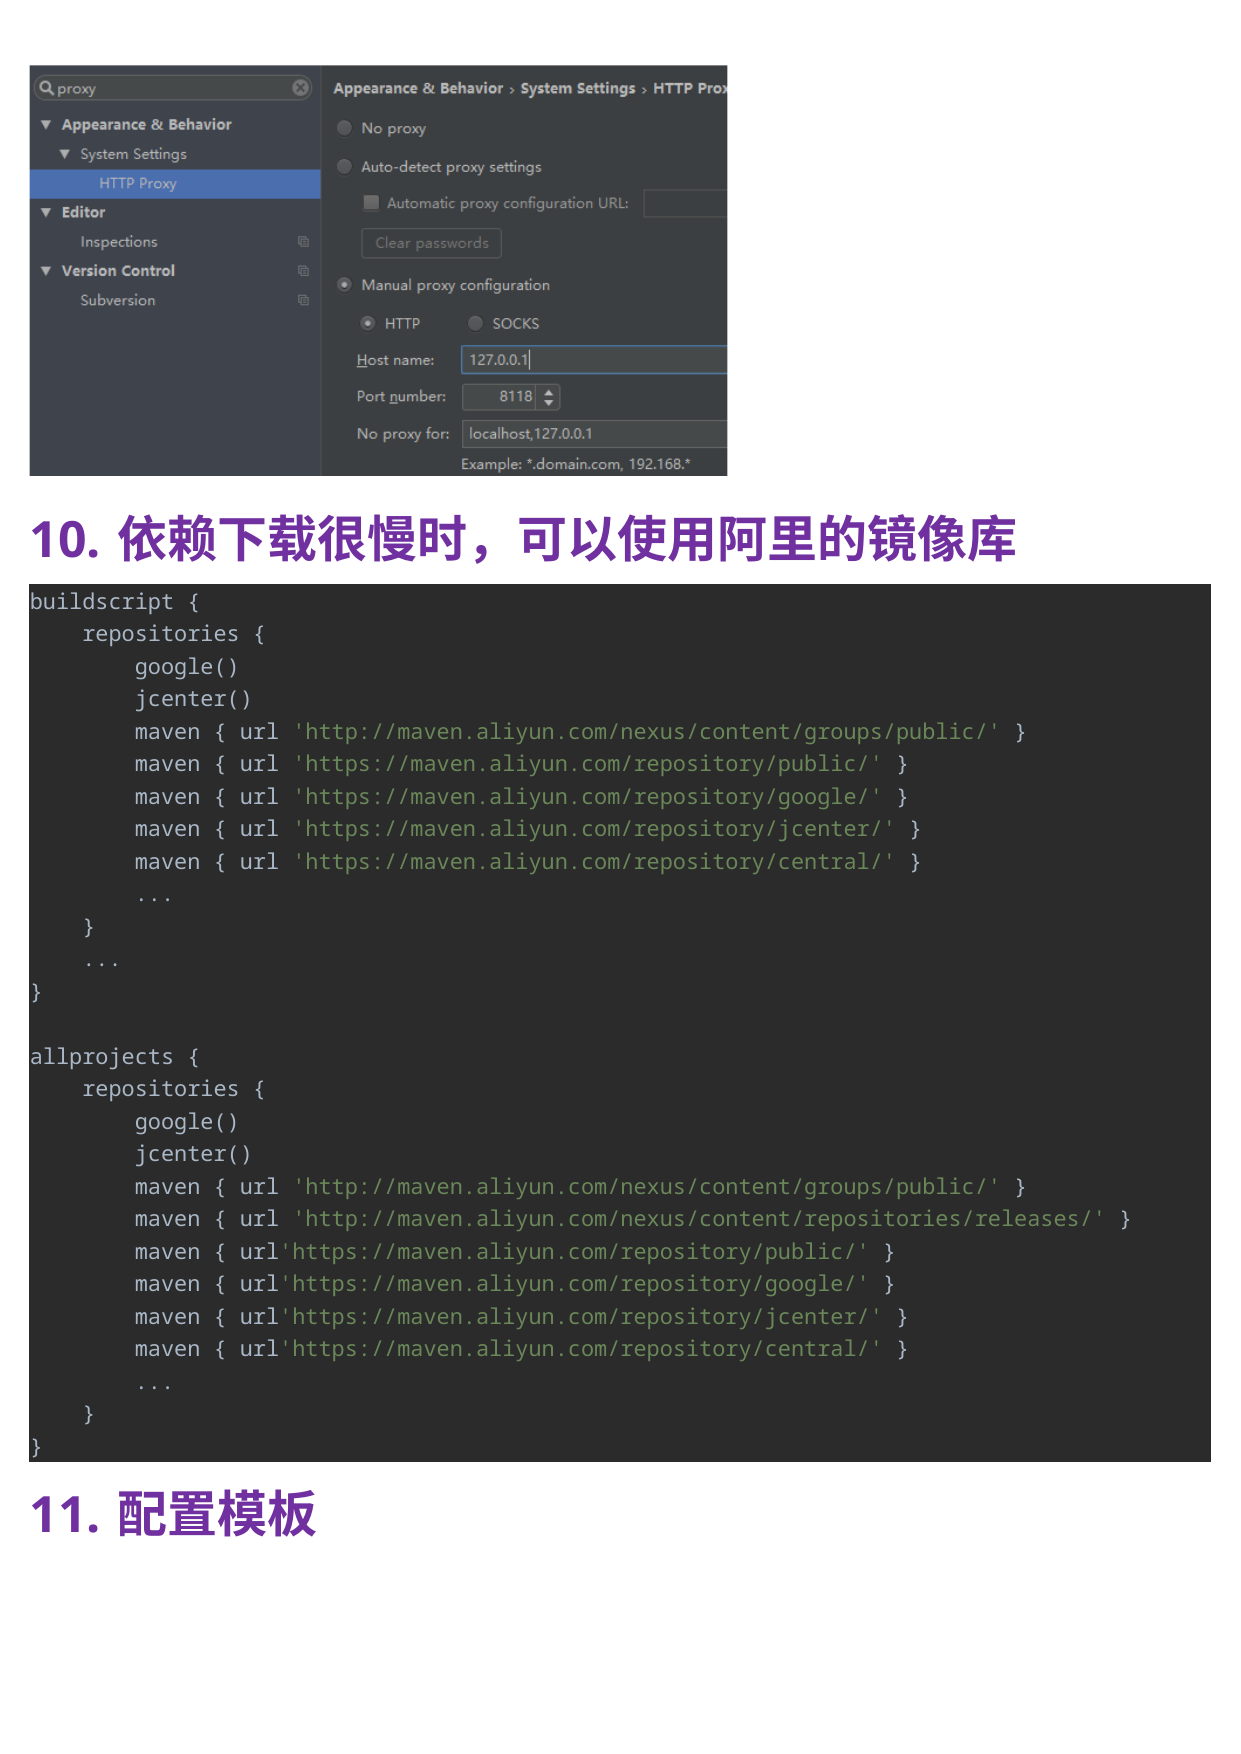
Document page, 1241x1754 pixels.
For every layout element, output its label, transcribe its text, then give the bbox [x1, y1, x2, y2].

subtitle 依赖下载很慢时，可以使用阿里的镜像库 [29, 487, 1211, 584]
picture [29, 64, 728, 476]
text ... } ... [29, 877, 1211, 974]
text buildscript { repositories { google() jcenter() maven { url 'http://maven.aliyun.com/nexus/content/groups/public/' } maven { url 'https://maven.aliyun.com/repository/public/' } maven { url 'https://maven.aliyun.com/repository/google/' } maven { url 'https://maven.aliyun.com/repository/jcenter/' } maven { url 'https://maven.aliyun.com/repository/central/' } [29, 584, 1211, 877]
subtitle 配置模板 [29, 1462, 1211, 1559]
text } allprojects { repositories { google() jcenter() maven { url 'http://maven.aliyun.com/nexus/content/groups/public/' } maven { url 'http://maven.aliyun.com/nexus/content/repositories/releases/' } maven { url'https://maven.aliyun.com/repository/public/' } maven { url'https://maven.aliyun.com/repository/google/' } maven { url'https://maven.aliyun.com/repository/jcenter/' } maven { url'https://maven.aliyun.com/repository/central/' } ... } } [29, 974, 1211, 1462]
